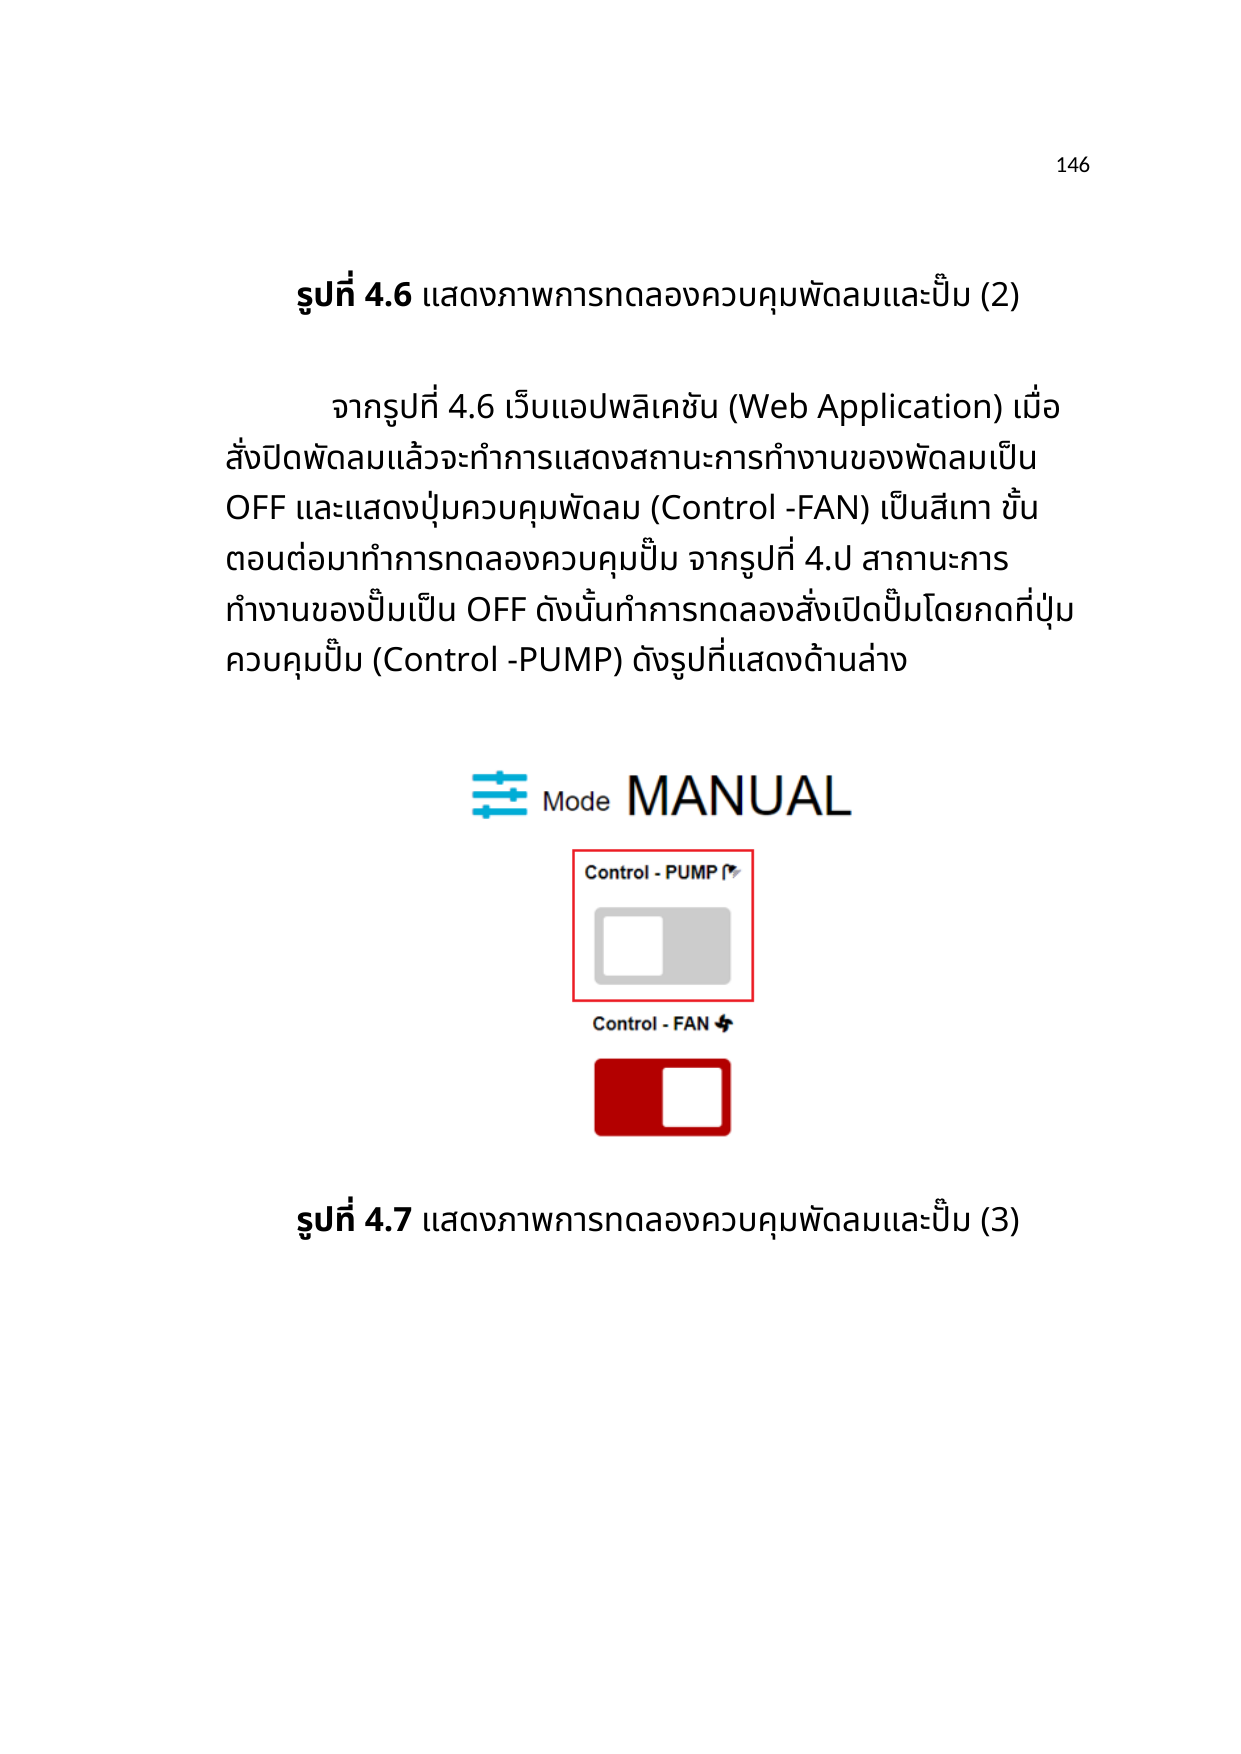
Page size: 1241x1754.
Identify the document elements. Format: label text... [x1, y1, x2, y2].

picture [405, 765, 911, 1151]
table_cell รูปที่ 4.6 แสดงภาพการทดลองควบคุมพัดลมและปั๊ม (2) [225, 225, 1090, 321]
table_header รูปที่ 4.7 แสดงภาพการทดลองควบคุมพัดลมและปั๊ม (3) [225, 765, 1090, 1246]
text จากรูปที่ 4.6 เว็บแอปพลิเคชัน (Web Application) เมื่อสั่งปิดพัดลมแล้วจะทำการแสดงสถานะการทำงานของพัดลมเป็น OFF และแสดงปุ่มควบคุมพัดลม (Control -FAN) เป็นสีเทา ขั้นตอนต่อมาทำการทดลองควบคุมปั๊ม จากรูปที่ 4.ป สาถานะการทำงานของปั๊มเป็น OFF ดังนั้นทำการทดลองสั่งเปิดปั๊มโดยกดที่ปุ่มควบคุมปั๊ม (Control -PUMP) ดังรูปที่แสดงด้านล่าง [225, 383, 1090, 687]
